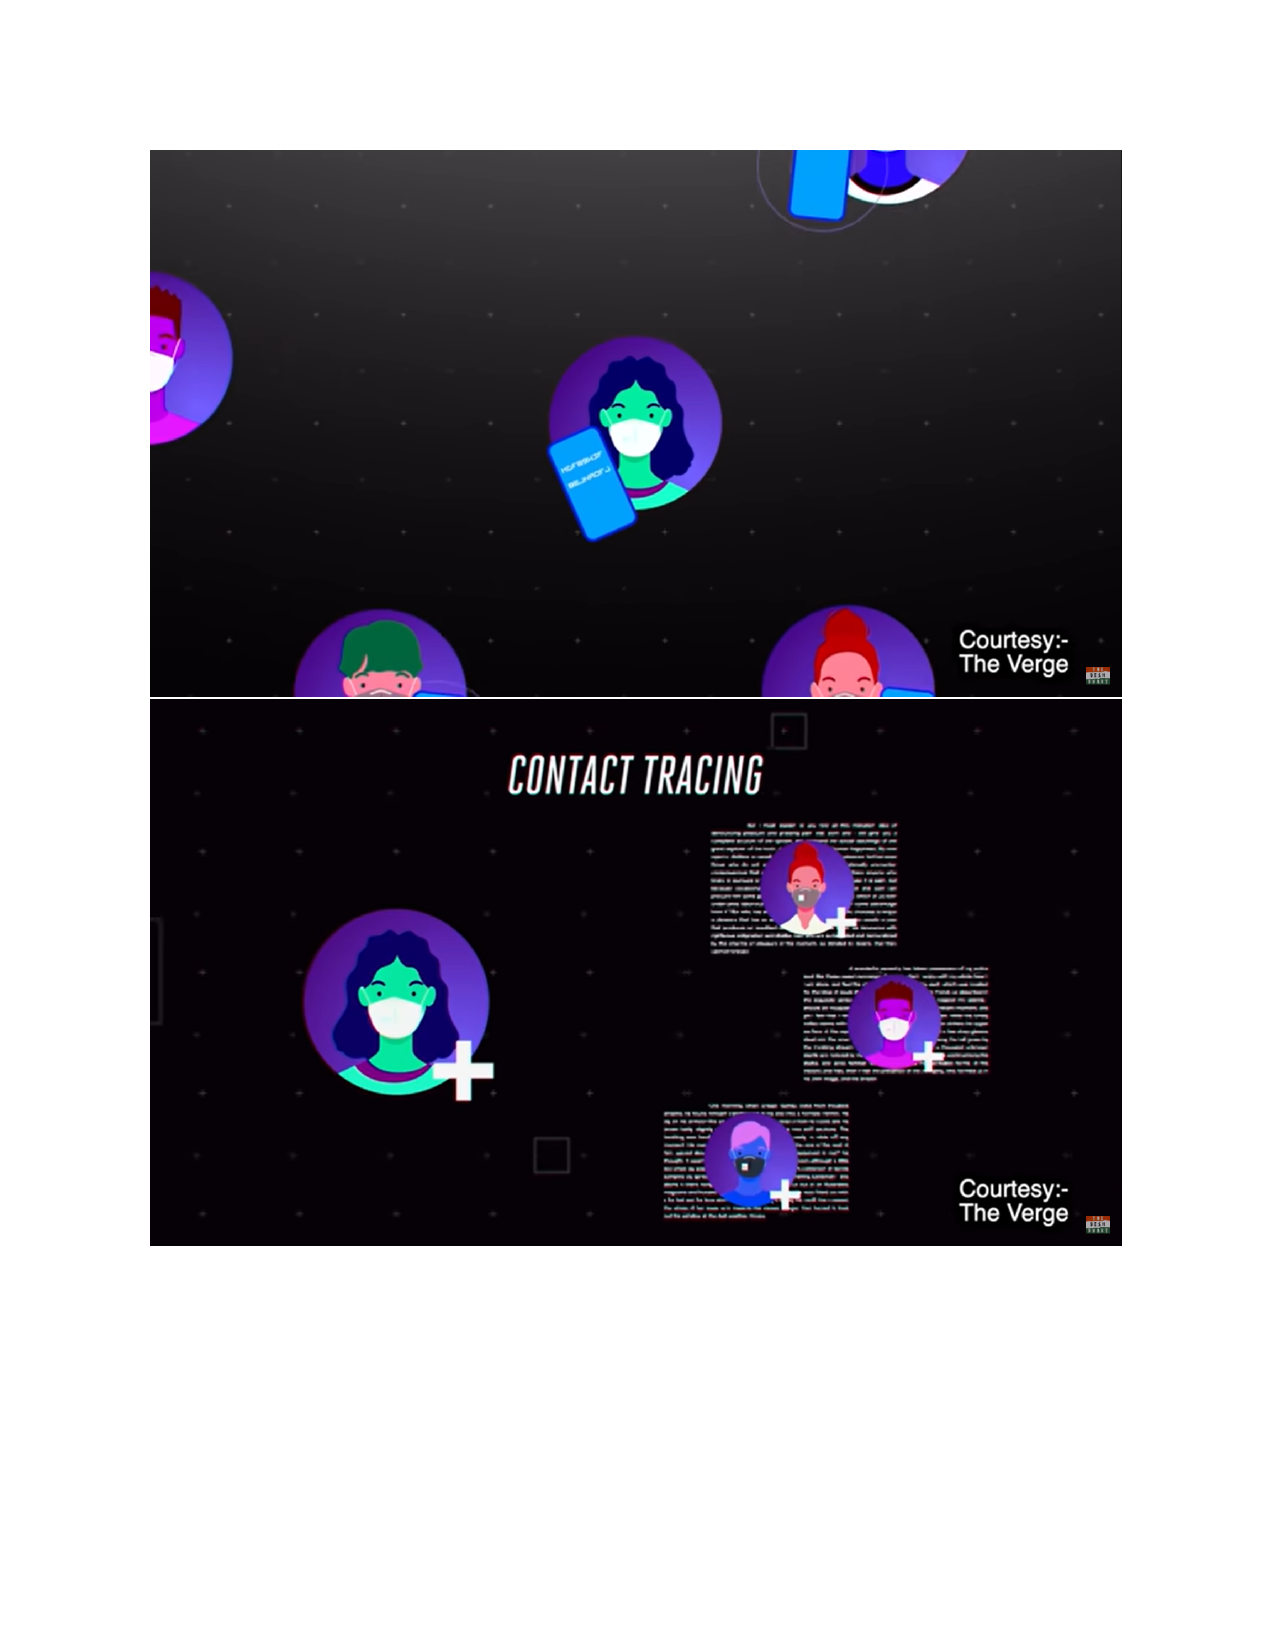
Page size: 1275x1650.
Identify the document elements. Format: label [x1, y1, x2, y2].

picture [150, 699, 1122, 1246]
picture [150, 150, 1122, 697]
